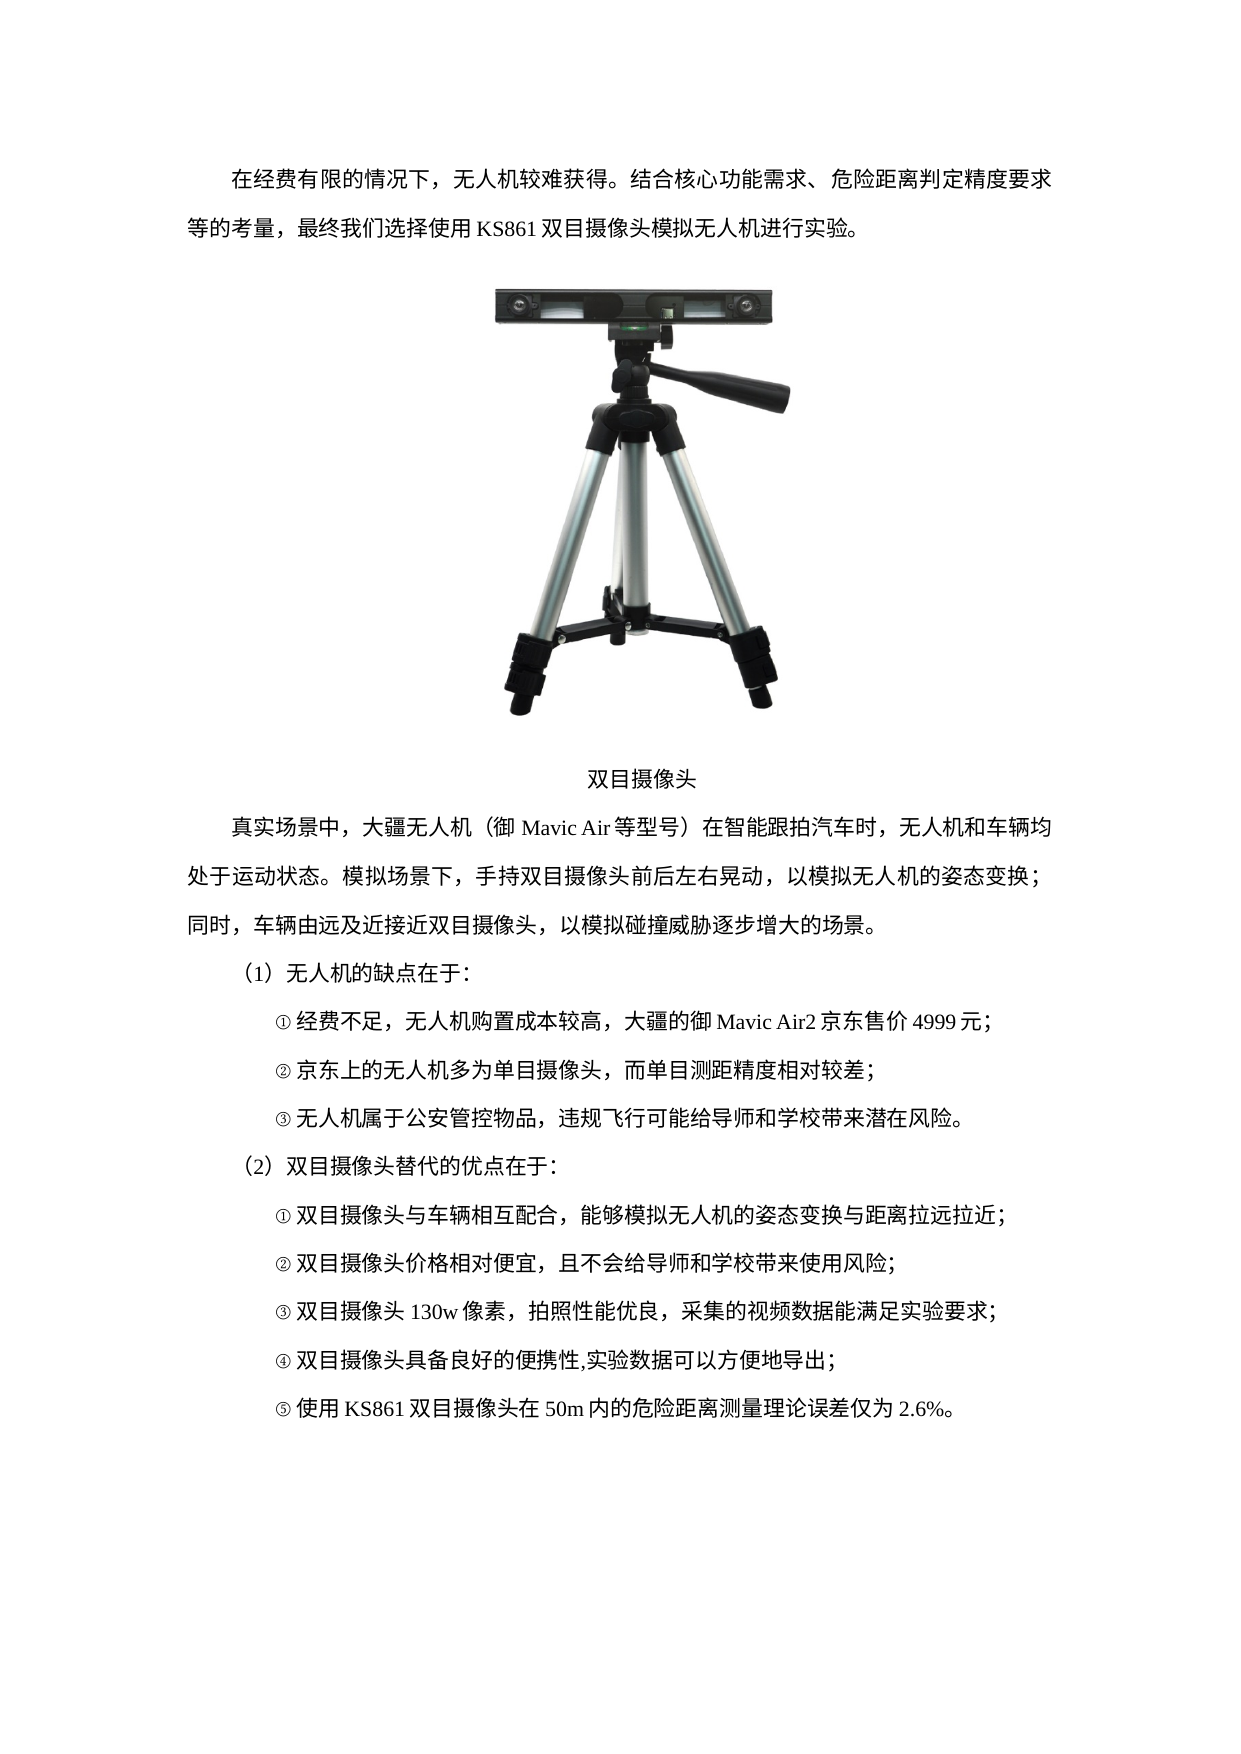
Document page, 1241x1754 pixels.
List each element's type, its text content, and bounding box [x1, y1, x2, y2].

text ②双目摄像头价格相对便宜，且不会给导师和学校带来使用风险； [187, 1246, 1053, 1278]
text ③无人机属于公安管控物品，违规飞行可能给导师和学校带来潜在风险。 [187, 1101, 1053, 1133]
text 在经费有限的情况下，无人机较难获得。结合核心功能需求、危险距离判定精度要求等的考量，最终我们选择使用KS861双目摄像头模拟无人机进行实验。 [187, 162, 1053, 243]
text ④双目摄像头具备良好的便携性,实验数据可以方便地导出； [187, 1342, 1053, 1375]
text 真实场景中，大疆无人机（御 Mavic Air等型号）在智能跟拍汽车时，无人机和车辆均处于运动状态。模拟场景下，手持双目摄像头前后左右晃动，以模拟无人机的姿态变换；同时，车辆由远及近接近双目摄像头，以模拟碰撞威胁逐步增大的场景。 [187, 810, 1053, 940]
text ①双目摄像头与车辆相互配合，能够模拟无人机的姿态变换与距离拉远拉近； [187, 1197, 1053, 1230]
text ③双目摄像头130w像素，拍照性能优良，采集的视频数据能满足实验要求； [187, 1294, 1053, 1326]
text （1）无人机的缺点在于： [187, 956, 1053, 988]
text ②京东上的无人机多为单目摄像头，而单目测距精度相对较差； [187, 1052, 1053, 1085]
picture [405, 259, 879, 732]
text ①经费不足，无人机购置成本较高，大疆的御Mavic Air2京东售价4999元； [187, 1004, 1053, 1036]
text 双目摄像头 [187, 761, 1053, 794]
text （2）双目摄像头替代的优点在于： [187, 1149, 1053, 1181]
text ⑤使用KS861双目摄像头在50m内的危险距离测量理论误差仅为2.6%。 [187, 1391, 1053, 1423]
